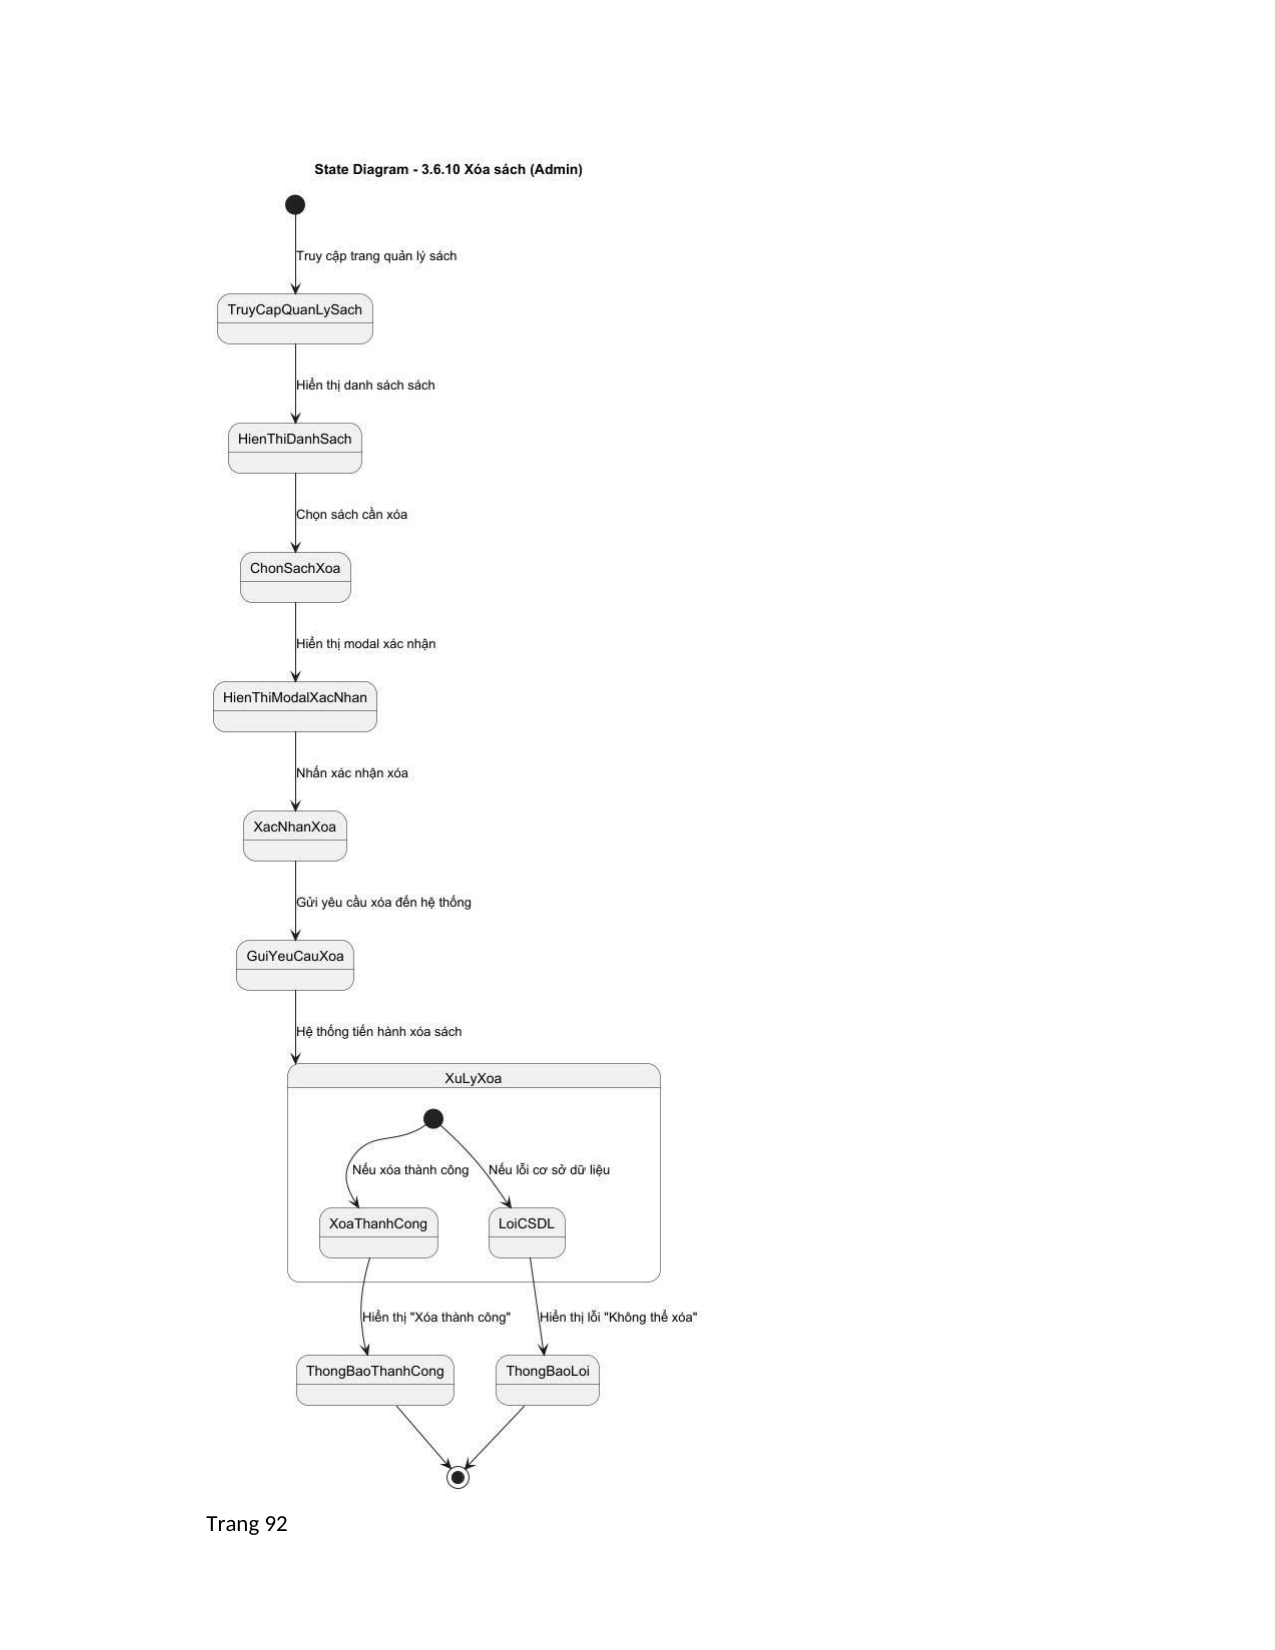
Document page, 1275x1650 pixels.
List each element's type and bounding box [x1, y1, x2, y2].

picture [206, 150, 704, 1493]
